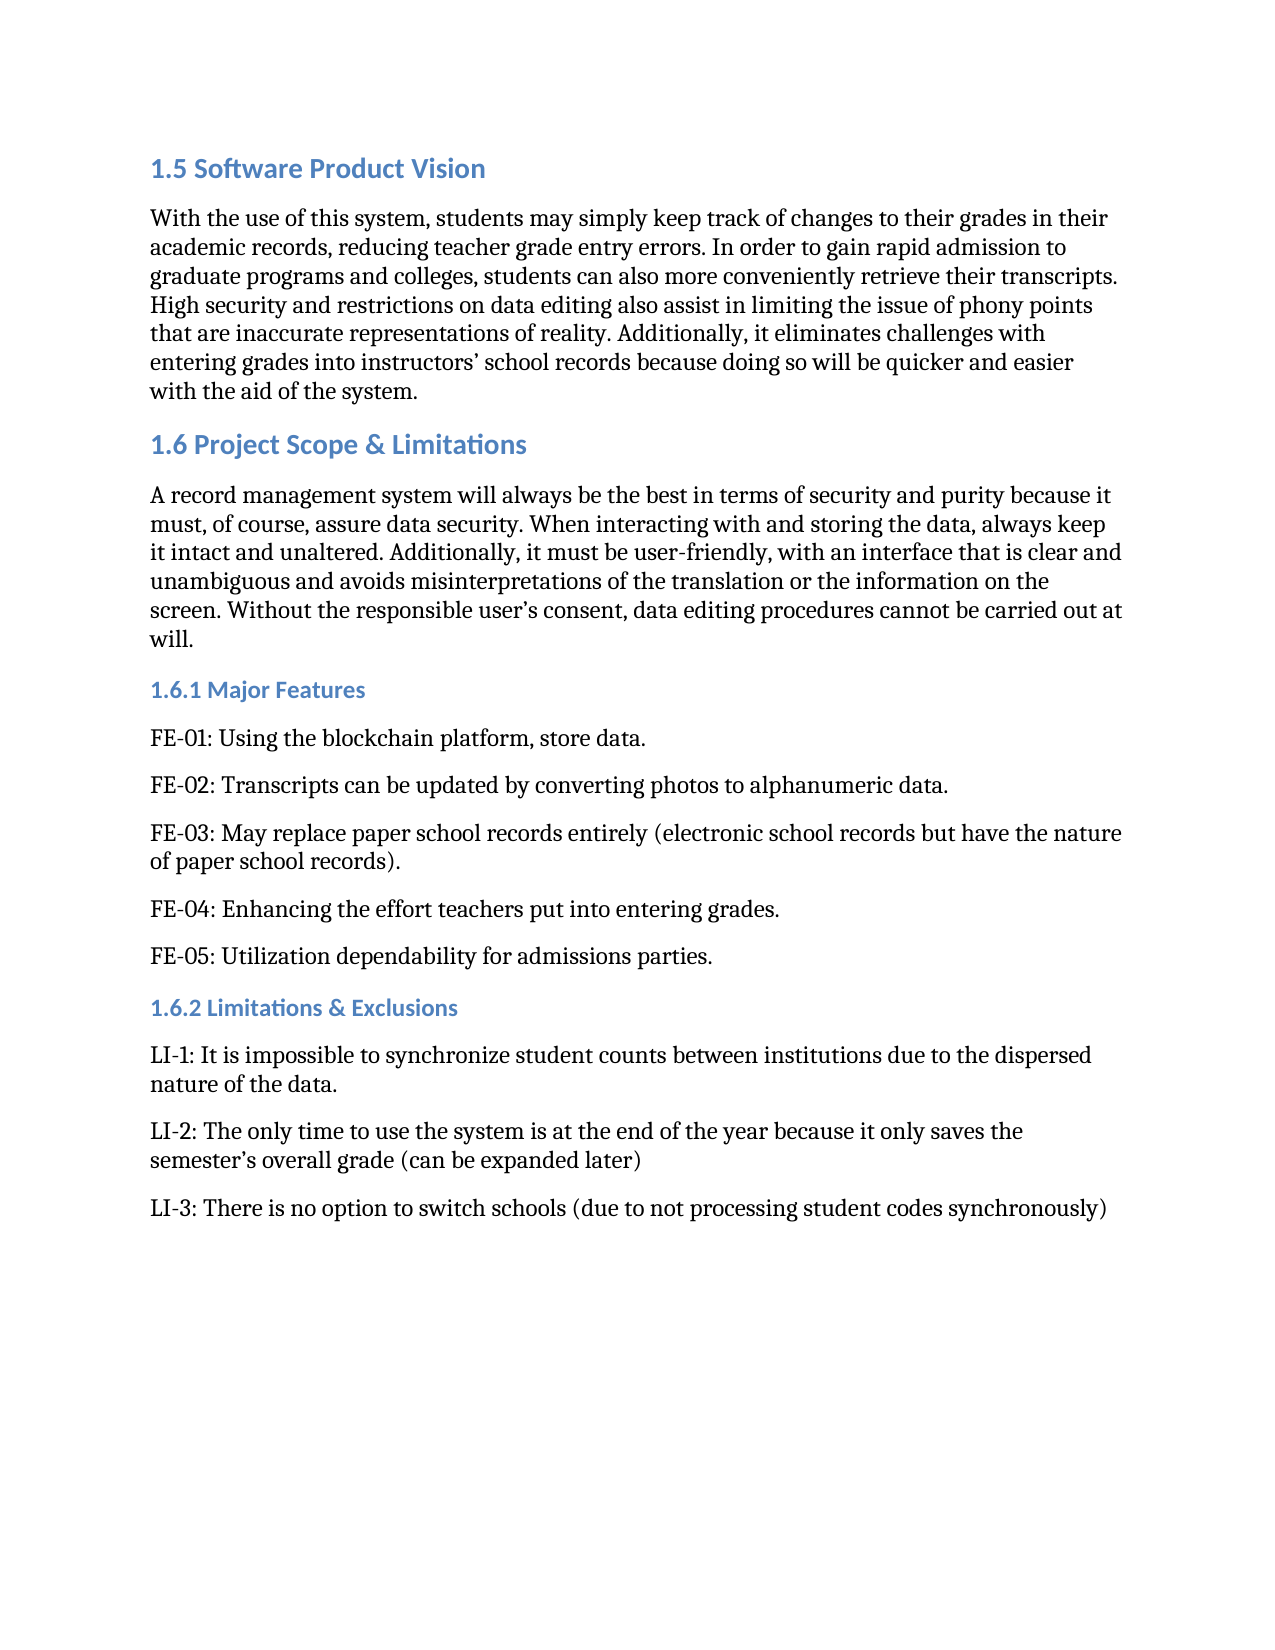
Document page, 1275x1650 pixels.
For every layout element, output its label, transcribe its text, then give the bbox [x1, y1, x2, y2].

text FE-02: Transcripts can be updated by converting photos to alphanumeric data. [150, 771, 1125, 800]
text With the use of this system, students may simply keep track of changes to their grades in their academic records, reducing teacher grade entry errors. In order to gain rapid admission to graduate programs and colleges, students can also more conveniently retrieve their transcripts. High security and restrictions on data editing also assist in limiting the issue of phony points that are inaccurate representations of reality. Additionally, it eliminates challenges with entering grades into instructors’ school records because doing so will be quicker and easier with the aid of the system. [150, 204, 1125, 406]
text LI-2: The only time to use the system is at the end of the year because it only saves the semester’s overall grade (can be expanded later) [150, 1117, 1125, 1175]
subtitle 1.5 Software Product Vision [150, 150, 1125, 186]
text LI-1: It is impossible to synchronize student counts between institutions due to the dispersed nature of the data. [150, 1041, 1125, 1098]
text FE-05: Utilization dependability for admissions parties. [150, 942, 1125, 971]
text LI-3: There is no option to switch schools (due to not processing student codes synchronously) [150, 1193, 1125, 1222]
text FE-03: May replace paper school records entirely (electronic school records but have the nature of paper school records). [150, 818, 1125, 876]
subtitle 1.6.2 Limitations & Exclusions [150, 992, 1125, 1022]
text FE-04: Enhancing the effort teachers put into entering grades. [150, 895, 1125, 923]
text FE-01: Using the blockchain platform, store data. [150, 723, 1125, 752]
text A record management system will always be the best in terms of security and purity because it must, of course, assure data security. When interacting with and storing the data, always keep it intact and unaltered. Additionally, it must be user-friendly, with an interface that is clear and unambiguous and avoids misinterpretations of the translation or the information on the screen. Without the responsible user’s consent, data editing procedures cannot be carried out at will. [150, 481, 1125, 653]
subtitle 1.6.1 Major Features [150, 674, 1125, 705]
subtitle 1.6 Project Scope & Limitations [150, 426, 1125, 462]
